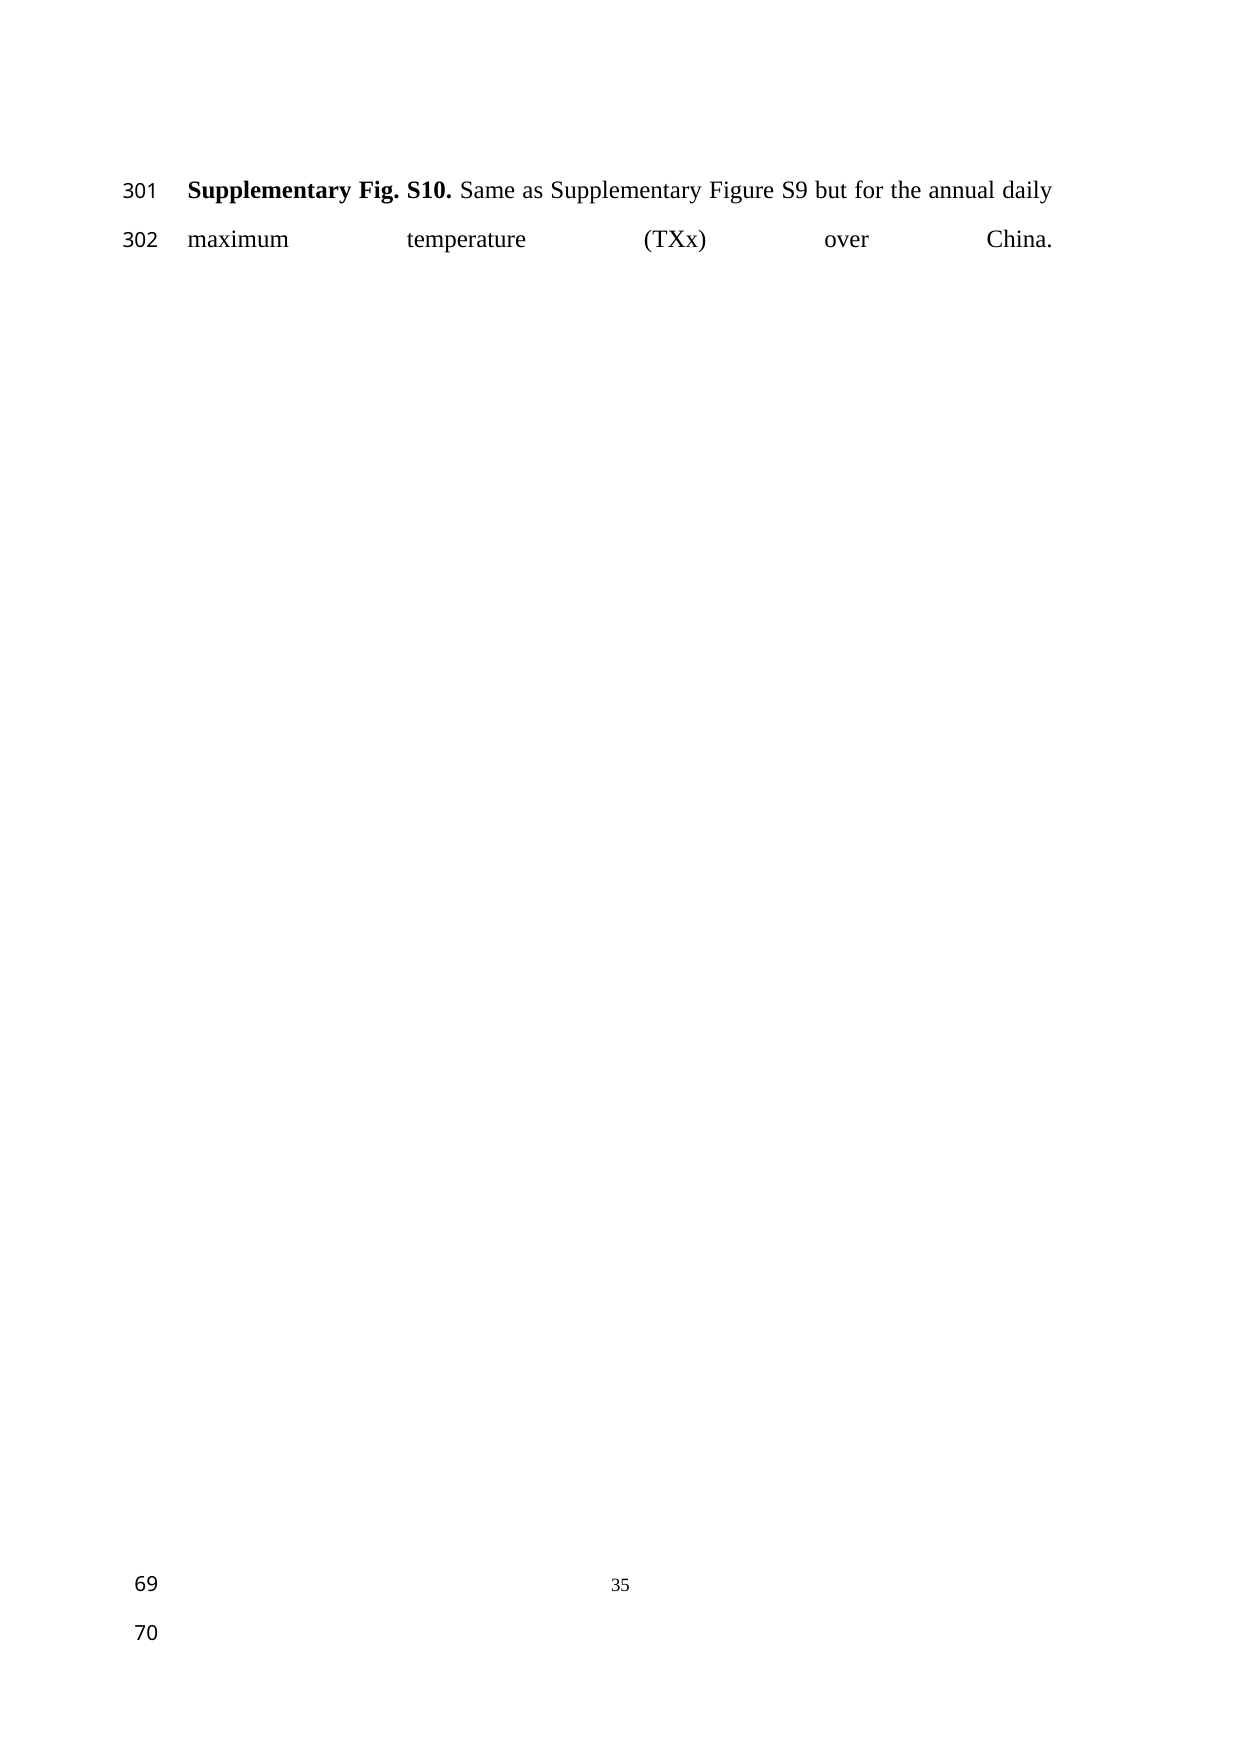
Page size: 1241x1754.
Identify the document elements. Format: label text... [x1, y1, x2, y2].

text Supplementary Fig. S10. Same as Supplementary Figure S9 but for the annual daily maximum temperature (TXx) over China. [187, 173, 1053, 254]
